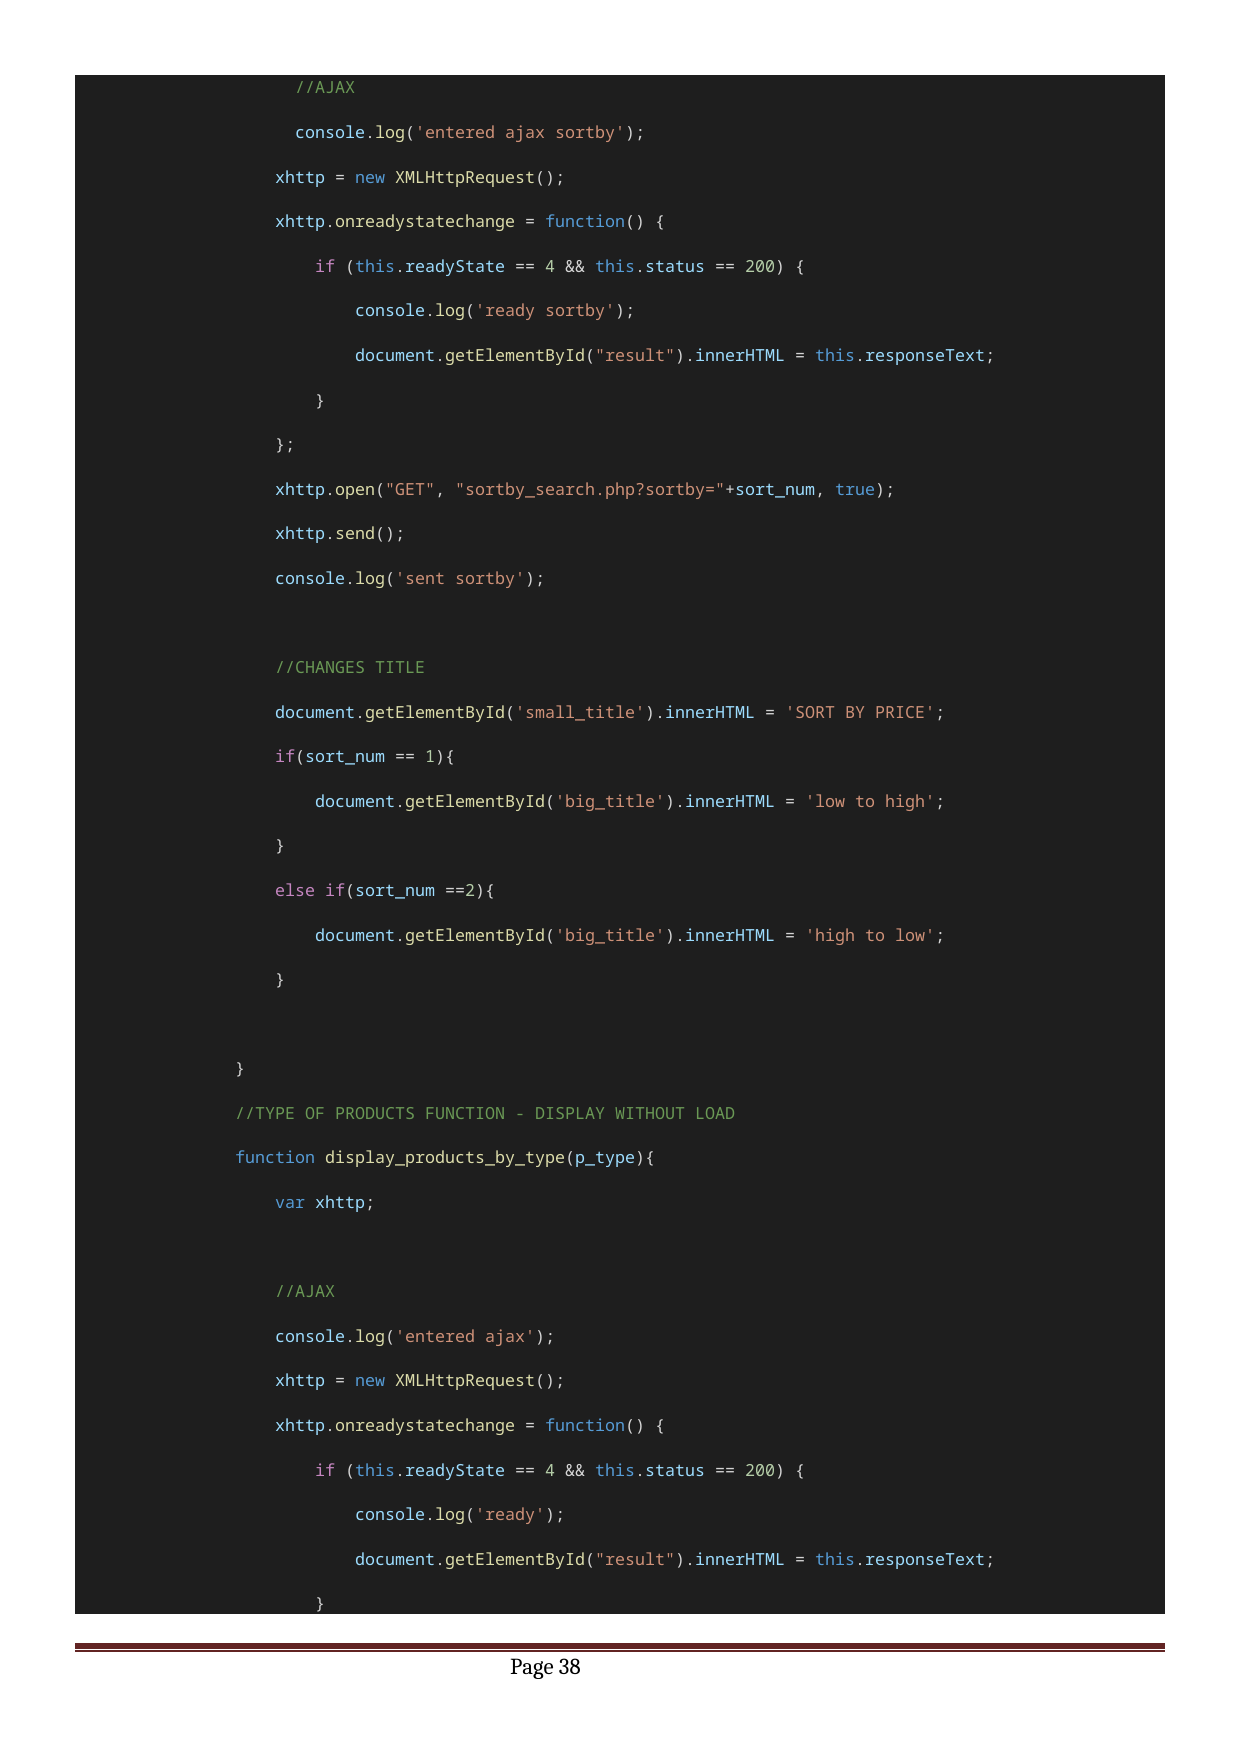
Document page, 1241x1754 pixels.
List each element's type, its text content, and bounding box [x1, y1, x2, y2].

text if (this.readyState == 4 && this.status == 200) { [75, 253, 1165, 277]
text xhttp = new XMLHttpRequest(); [75, 1368, 1165, 1392]
text } [75, 833, 1165, 857]
text else if(sort_num ==2){ [75, 877, 1165, 901]
text document.getElementById('big_title').innerHTML = 'high to low'; [75, 922, 1165, 946]
text console.log('sent sortby'); [75, 565, 1165, 589]
text document.getElementById("result").innerHTML = this.responseText; [75, 342, 1165, 366]
text xhttp.onreadystatechange = function() { [75, 209, 1165, 232]
text console.log('ready sortby'); [75, 298, 1165, 322]
text }; [75, 432, 1165, 455]
text //CHANGES TITLE [75, 654, 1165, 678]
text document.getElementById('small_title').innerHTML = 'SORT BY PRICE'; [75, 699, 1165, 723]
text xhttp = new XMLHttpRequest(); [75, 164, 1165, 188]
text console.log('entered ajax sortby'); [75, 119, 1165, 143]
text var xhttp; [75, 1189, 1165, 1213]
text } [75, 967, 1165, 990]
text if (this.readyState == 4 && this.status == 200) { [75, 1457, 1165, 1481]
text document.getElementById("result").innerHTML = this.responseText; [75, 1546, 1165, 1570]
text xhttp.open("GET", "sortby_search.php?sortby="+sort_num, true); [75, 476, 1165, 500]
text console.log('entered ajax'); [75, 1323, 1165, 1347]
text //AJAX [75, 1279, 1165, 1302]
text if(sort_num == 1){ [75, 744, 1165, 767]
text xhttp.onreadystatechange = function() { [75, 1412, 1165, 1436]
text } [75, 387, 1165, 411]
text } [75, 1591, 1165, 1614]
text function display_products_by_type(p_type){ [75, 1145, 1165, 1169]
text } [75, 1056, 1165, 1079]
text document.getElementById('big_title').innerHTML = 'low to high'; [75, 788, 1165, 812]
text //TYPE OF PRODUCTS FUNCTION - DISPLAY WITHOUT LOAD [75, 1100, 1165, 1124]
text //AJAX [75, 75, 1165, 99]
text xhttp.send(); [75, 521, 1165, 544]
text console.log('ready'); [75, 1502, 1165, 1525]
